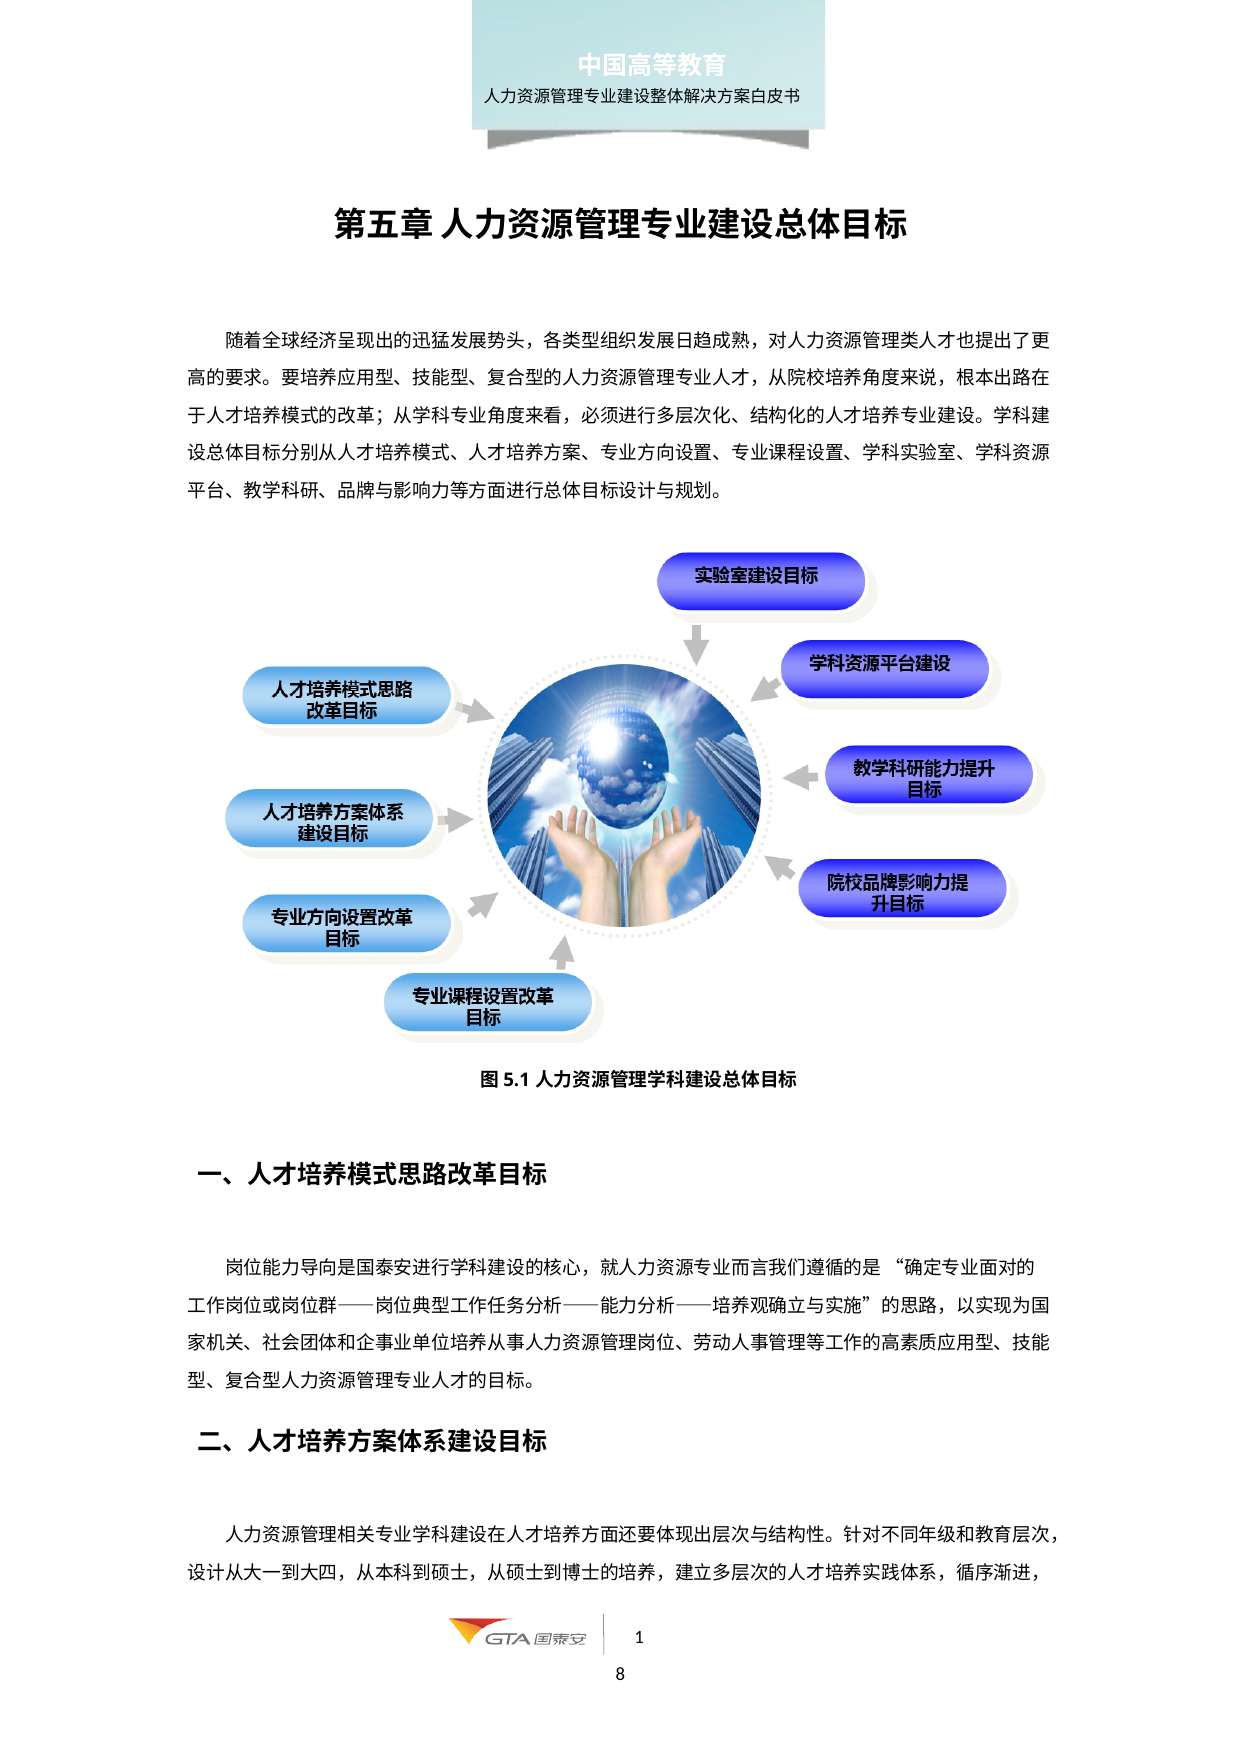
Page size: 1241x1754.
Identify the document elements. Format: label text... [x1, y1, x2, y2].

text 岗位能力导向是国泰安进行学科建设的核心，就人力资源专业而言我们遵循的是 “确定专业面对的工作岗位或岗位群——岗位典型工作任务分析——能力分析——培养观确立与实施”的思路，以实现为国家机关、社会团体和企事业单位培养从事人力资源管理岗位、劳动人事管理等工作的高素质应用型、技能型、复合型人力资源管理专业人才的目标。 [187, 1244, 1053, 1394]
picture [218, 542, 1051, 1043]
text 图5.1 人力资源管理学科建设总体目标 [187, 1062, 1053, 1095]
picture [448, 1618, 587, 1645]
subtitle 二、人才培养方案体系建设目标 [197, 1407, 1053, 1472]
text 随着全球经济呈现出的迅猛发展势头，各类型组织发展日趋成熟，对人力资源管理类人才也提出了更高的要求。要培养应用型、技能型、复合型的人力资源管理专业人才，从院校培养角度来说，根本出路在于人才培养模式的改革；从学科专业角度来看，必须进行多层次化、结构化的人才培养专业建设。学科建设总体目标分别从人才培养模式、人才培养方案、专业方向设置、专业课程设置、学科实验室、学科资源平台、教学科研、品牌与影响力等方面进行总体目标设计与规划。 [187, 317, 1053, 505]
subtitle 一、人才培养模式思路改革目标 [197, 1140, 1053, 1205]
picture [471, 0, 826, 172]
subtitle 第五章 人力资源管理专业建设总体目标 [187, 189, 1053, 254]
